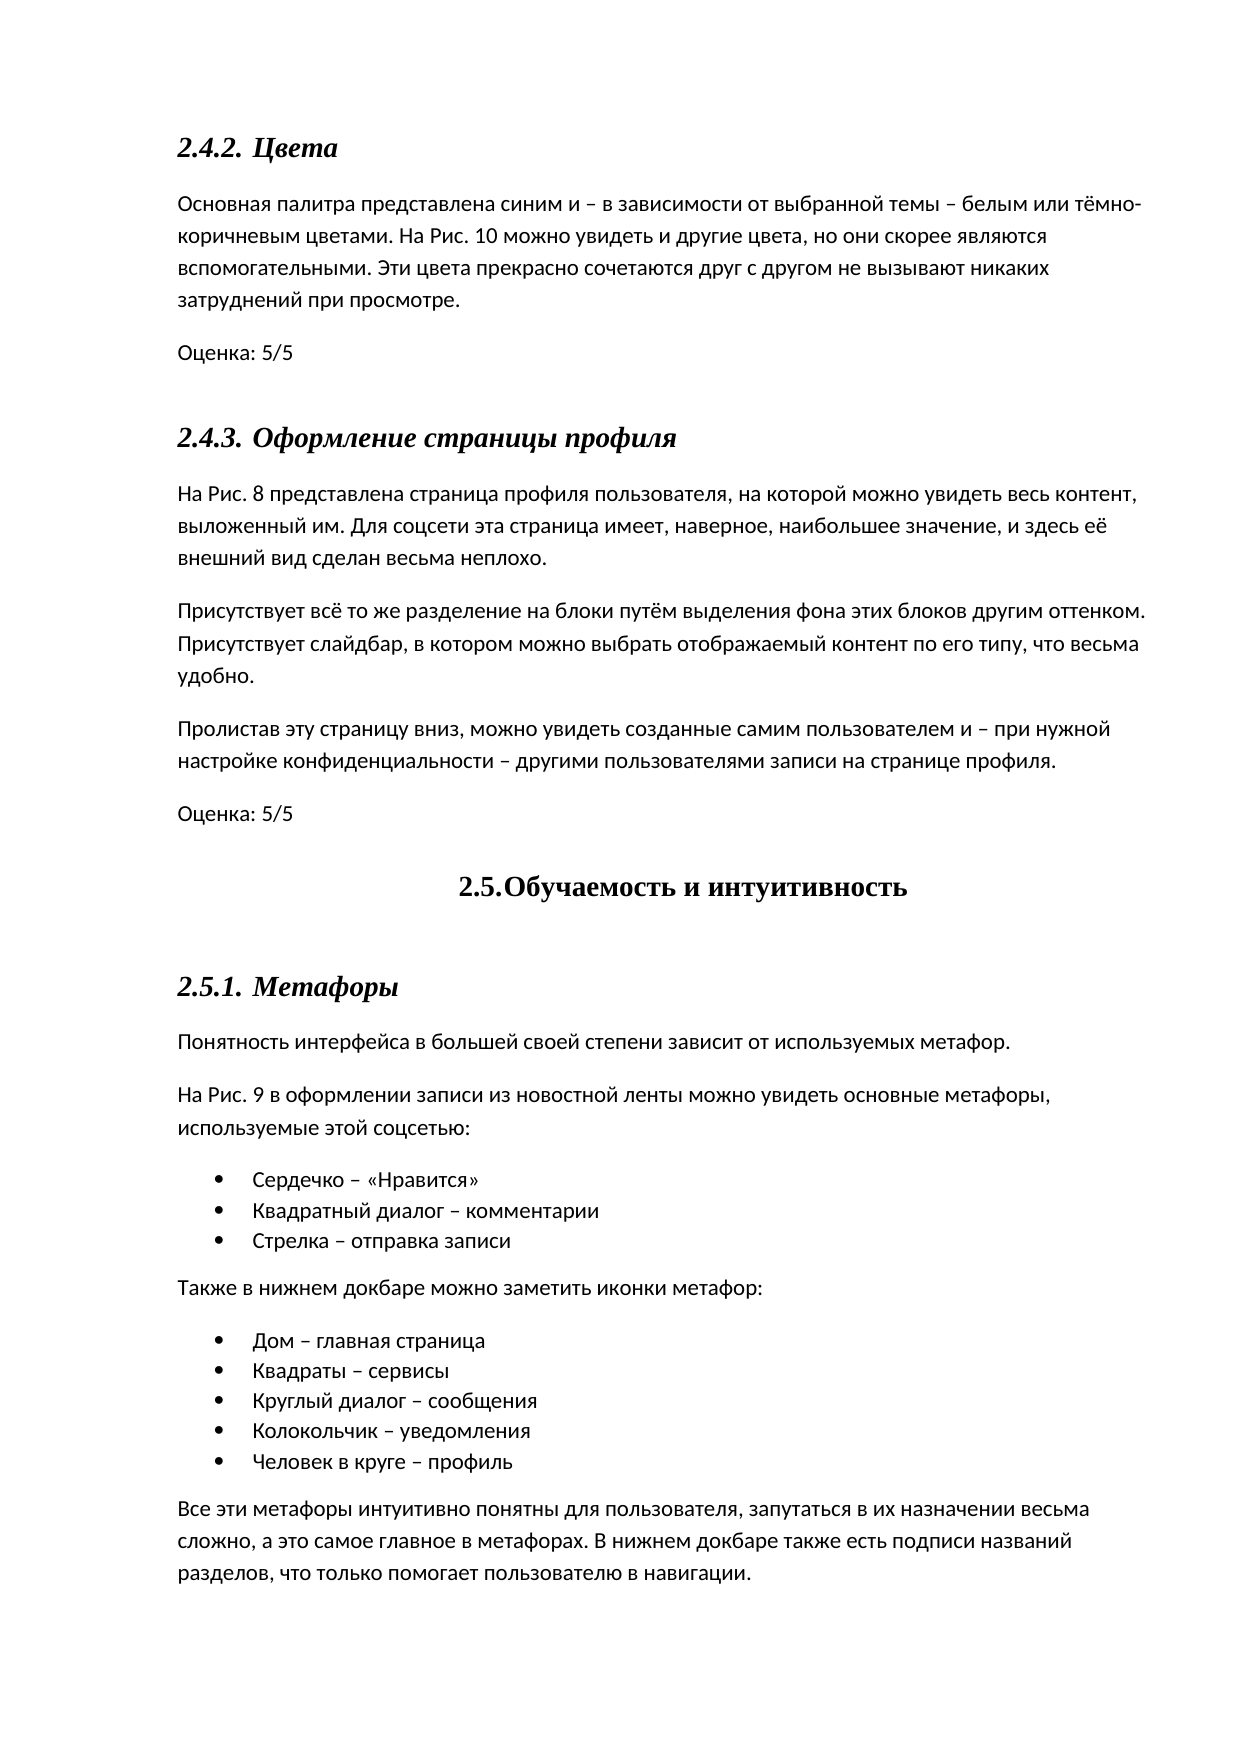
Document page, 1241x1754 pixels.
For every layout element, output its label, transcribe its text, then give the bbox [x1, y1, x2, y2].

text На Рис. 9 в оформлении записи из новостной ленты можно увидеть основные метафоры, используемые этой соцсетью: [177, 1080, 1152, 1141]
text Понятность интерфейса в большей своей степени зависит от используемых метафор. [177, 1027, 1152, 1055]
list Квадратный диалог – комментарии [215, 1196, 1152, 1224]
text Оценка: 5/5 [177, 338, 1152, 367]
text Пролистав эту страницу вниз, можно увидеть созданные самим пользователем и – при нужной настройке конфиденциальности – другими пользователями записи на странице профиля. [177, 714, 1152, 774]
list Сердечко – «Нравится» [215, 1166, 1152, 1194]
text Присутствует всё то же разделение на блоки путём выделения фона этих блоков другим оттенком. Присутствует слайдбар, в котором можно выбрать отображаемый контент по его типу, что весьма удобно. [177, 596, 1152, 689]
list Колокольчик – уведомления [215, 1417, 1152, 1444]
text Оценка: 5/5 [177, 799, 1152, 827]
list Квадраты – сервисы [215, 1356, 1152, 1384]
list Человек в круге – профиль [215, 1447, 1152, 1475]
text Все эти метафоры интуитивно понятны для пользователя, запутаться в их назначении весьма сложно, а это самое главное в метафорах. В нижнем докбаре также есть подписи названий разделов, что только помогает пользователю в навигации. [177, 1494, 1152, 1586]
subtitle Метафоры [177, 957, 1152, 1002]
text Также в нижнем докбаре можно заметить иконки метафор: [177, 1273, 1152, 1301]
subtitle Цвета [177, 118, 1152, 164]
subtitle Обучаемость и интуитивность [215, 869, 1152, 902]
subtitle Оформление страницы профиля [177, 408, 1152, 454]
list Круглый диалог – сообщения [215, 1386, 1152, 1414]
text Основная палитра представлена синим и – в зависимости от выбранной темы – белым или тёмно-коричневым цветами. На Рис. 9 можно увидеть и другие цвета, но они скорее являются вспомогательными. Эти цвета прекрасно сочетаются друг с другом не вызывают никаких затруднений при просмотре. [177, 189, 1152, 313]
text На Рис. 8 представлена страница профиля пользователя, на которой можно увидеть весь контент, выложенный им. Для соцсети эта страница имеет, наверное, наибольшее значение, и здесь её внешний вид сделан весьма неплохо. [177, 479, 1152, 571]
list Стрелка – отправка записи [215, 1226, 1152, 1254]
list Дом – главная страница [215, 1326, 1152, 1354]
